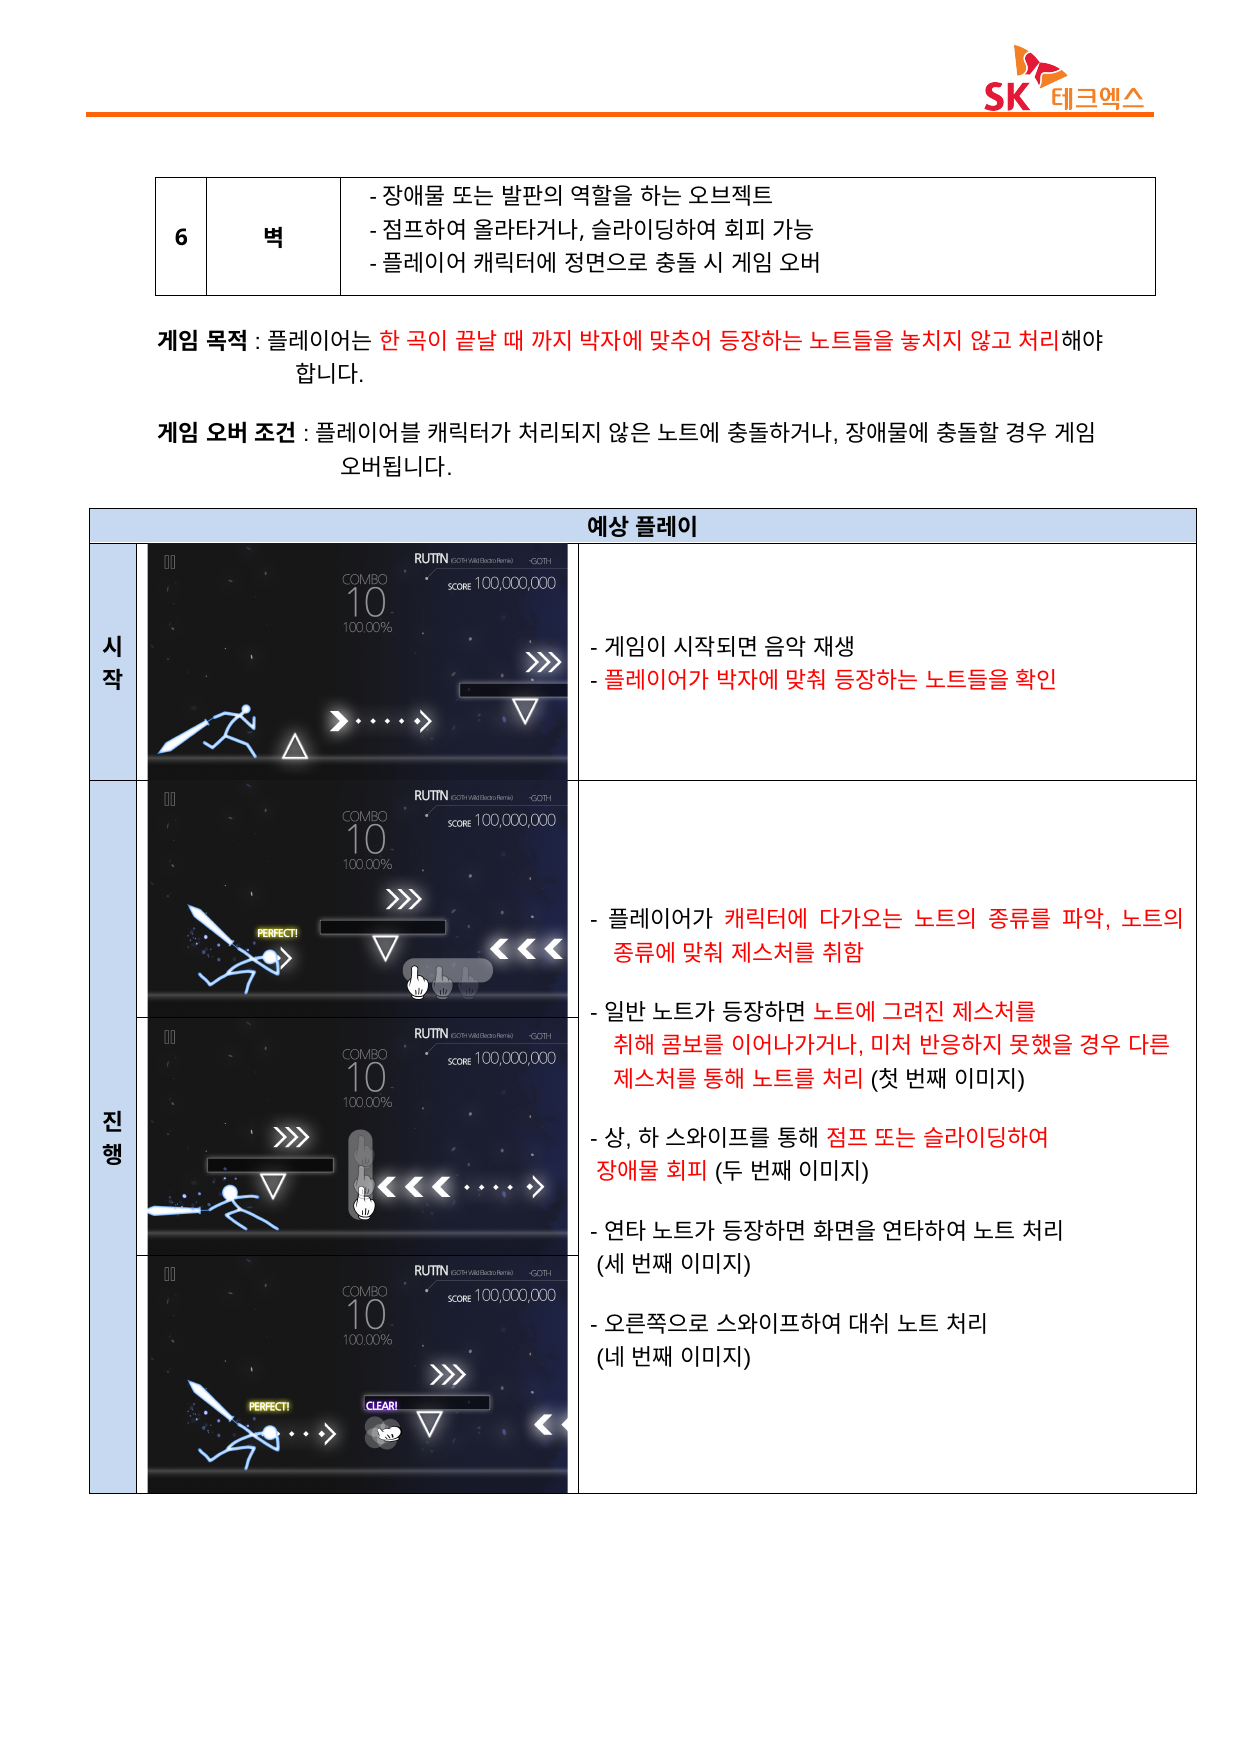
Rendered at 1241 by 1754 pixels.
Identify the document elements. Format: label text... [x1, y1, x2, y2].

table_cell 시 작 [90, 544, 136, 780]
table_cell [568, 781, 578, 1017]
table_cell - 플레이어가 캐릭터에 다가오는 노트의 종류를 파악, 노트의 종류에 맞춰 제스처를 취함 - 일반 노트가 등장하면 노트에 그려진 제스처를 취해 콤보를 이어나가거나, 미처 반응하지 못했을 경우 다른 제스처를 통해 노트를 처리 (첫 번째 이미지) - 상, 하 스와이프를 통해 점프 또는 슬라이딩하여 장애물 회피 (두 번째 이미지) - 연타 노트가 등장하면 화면을 연타하여 노트 처리 (세 번째 이미지) - 오른쪽으로 스와이프하여 대쉬 노트 처리 (네 번째 이미지) [579, 781, 1196, 1493]
table_cell [137, 1256, 147, 1493]
table_cell [568, 1256, 578, 1493]
table_cell [137, 781, 147, 1017]
picture [984, 45, 1144, 111]
table_cell 벽 [207, 178, 340, 295]
text 게임 오버 조건 : 플레이어블 캐릭터가 처리되지 않은 노트에 충돌하거나, 장애물에 충돌할 경우 게임 오버됩니다. [157, 415, 1152, 482]
table_cell - 게임이 시작되면 음악 재생 - 플레이어가 박자에 맞춰 등장하는 노트들을 확인 [579, 544, 1196, 780]
text 게임 목적 : 플레이어는 한 곡이 끝날 때 까지 박자에 맞추어 등장하는 노트들을 놓치지 않고 처리해야 합니다. [157, 322, 1152, 389]
table_cell [568, 544, 578, 780]
table_header 예상 플레이 [90, 509, 1196, 542]
table_cell [137, 1018, 147, 1255]
picture [147, 1256, 568, 1493]
table_cell 진 행 [90, 781, 136, 1493]
table_cell [568, 1018, 578, 1255]
table_cell [137, 544, 147, 780]
table_cell 6 [156, 178, 206, 295]
picture [147, 1018, 568, 1255]
picture [147, 543, 568, 1017]
table_cell 장애물 또는 발판의 역할을 하는 오브젝트 점프하여 올라타거나, 슬라이딩하여 회피 가능 플레이어 캐릭터에 정면으로 충돌 시 게임 오버 [341, 178, 1155, 295]
